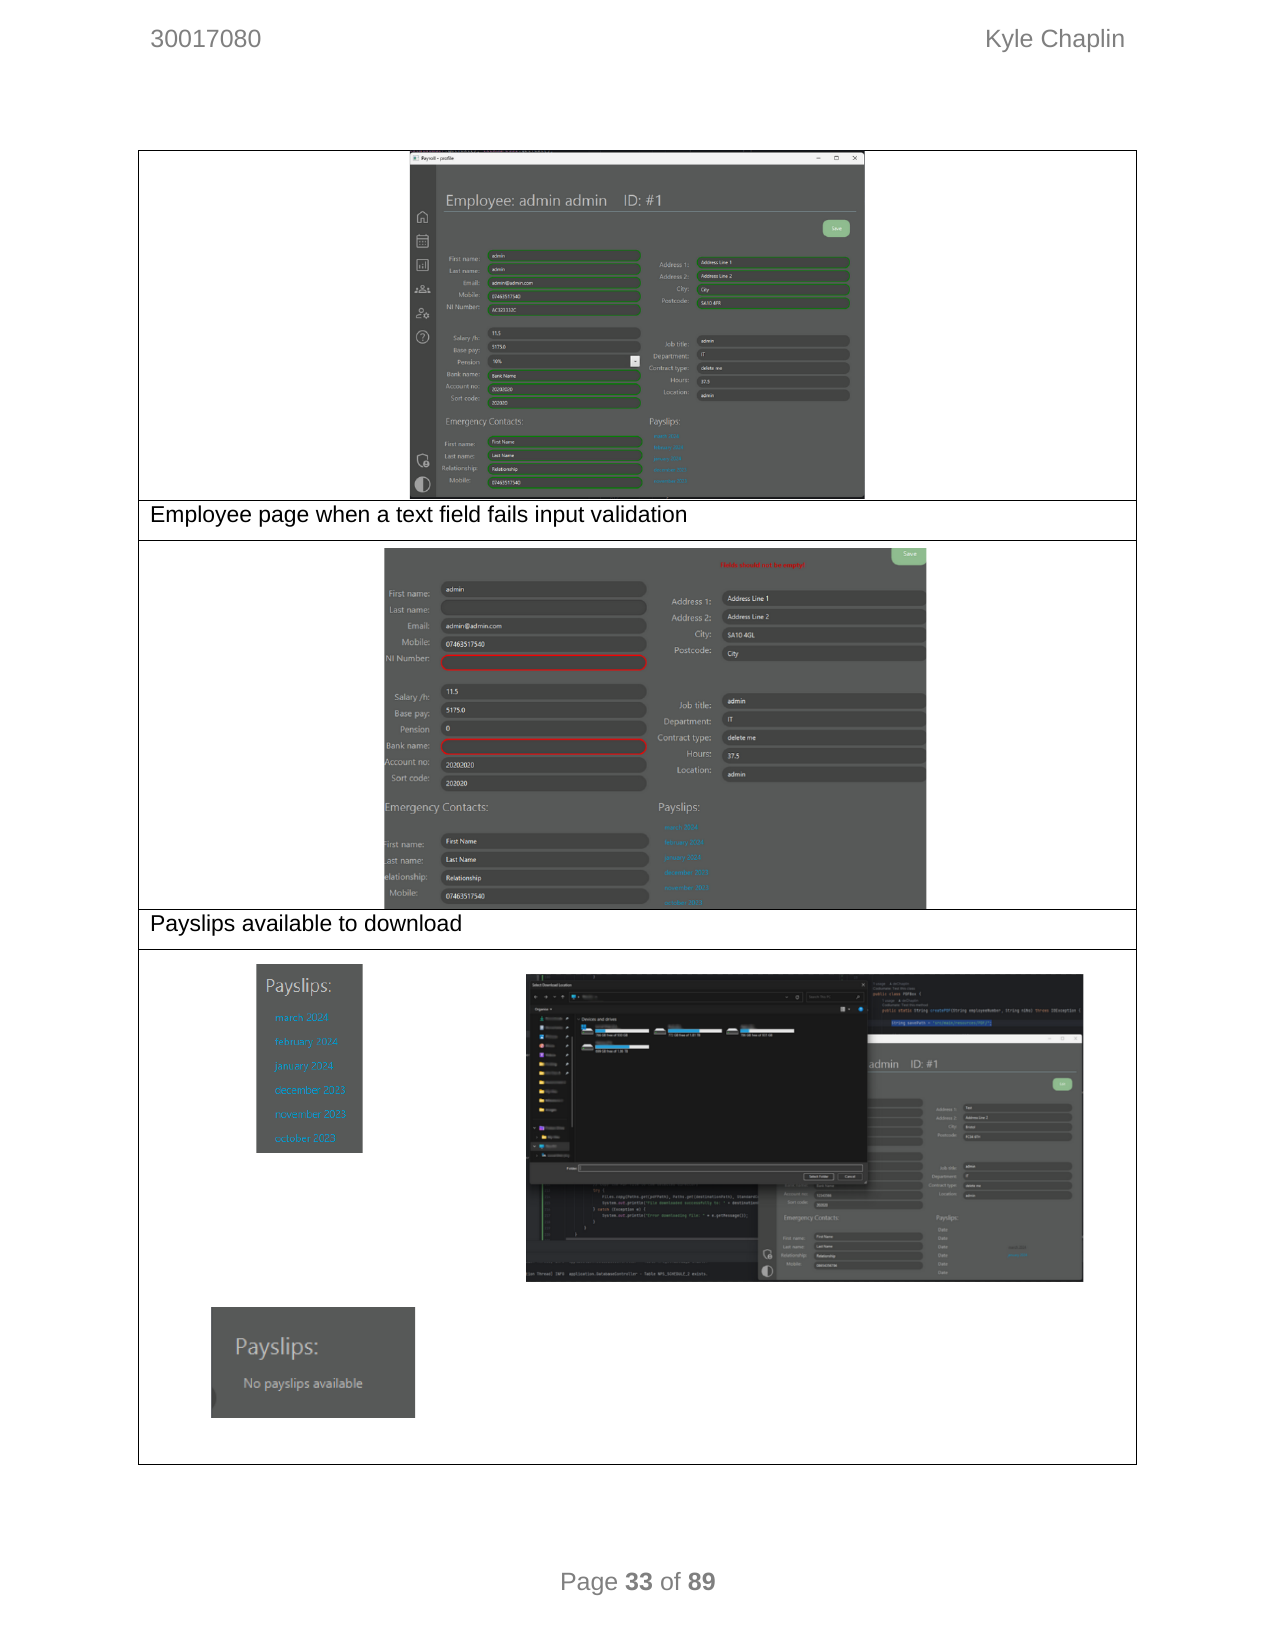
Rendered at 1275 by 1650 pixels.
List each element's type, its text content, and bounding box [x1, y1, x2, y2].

picture [256, 964, 363, 1153]
table_cell Employee page when a text field fails input validation [139, 501, 1136, 540]
table_cell [139, 151, 1136, 499]
picture [408, 150, 864, 497]
picture [526, 974, 1084, 1282]
picture [384, 548, 927, 909]
picture [211, 1307, 415, 1418]
table_cell Payslips available to download [139, 910, 1136, 949]
table_cell [139, 950, 1136, 1463]
table_cell [139, 541, 1136, 909]
